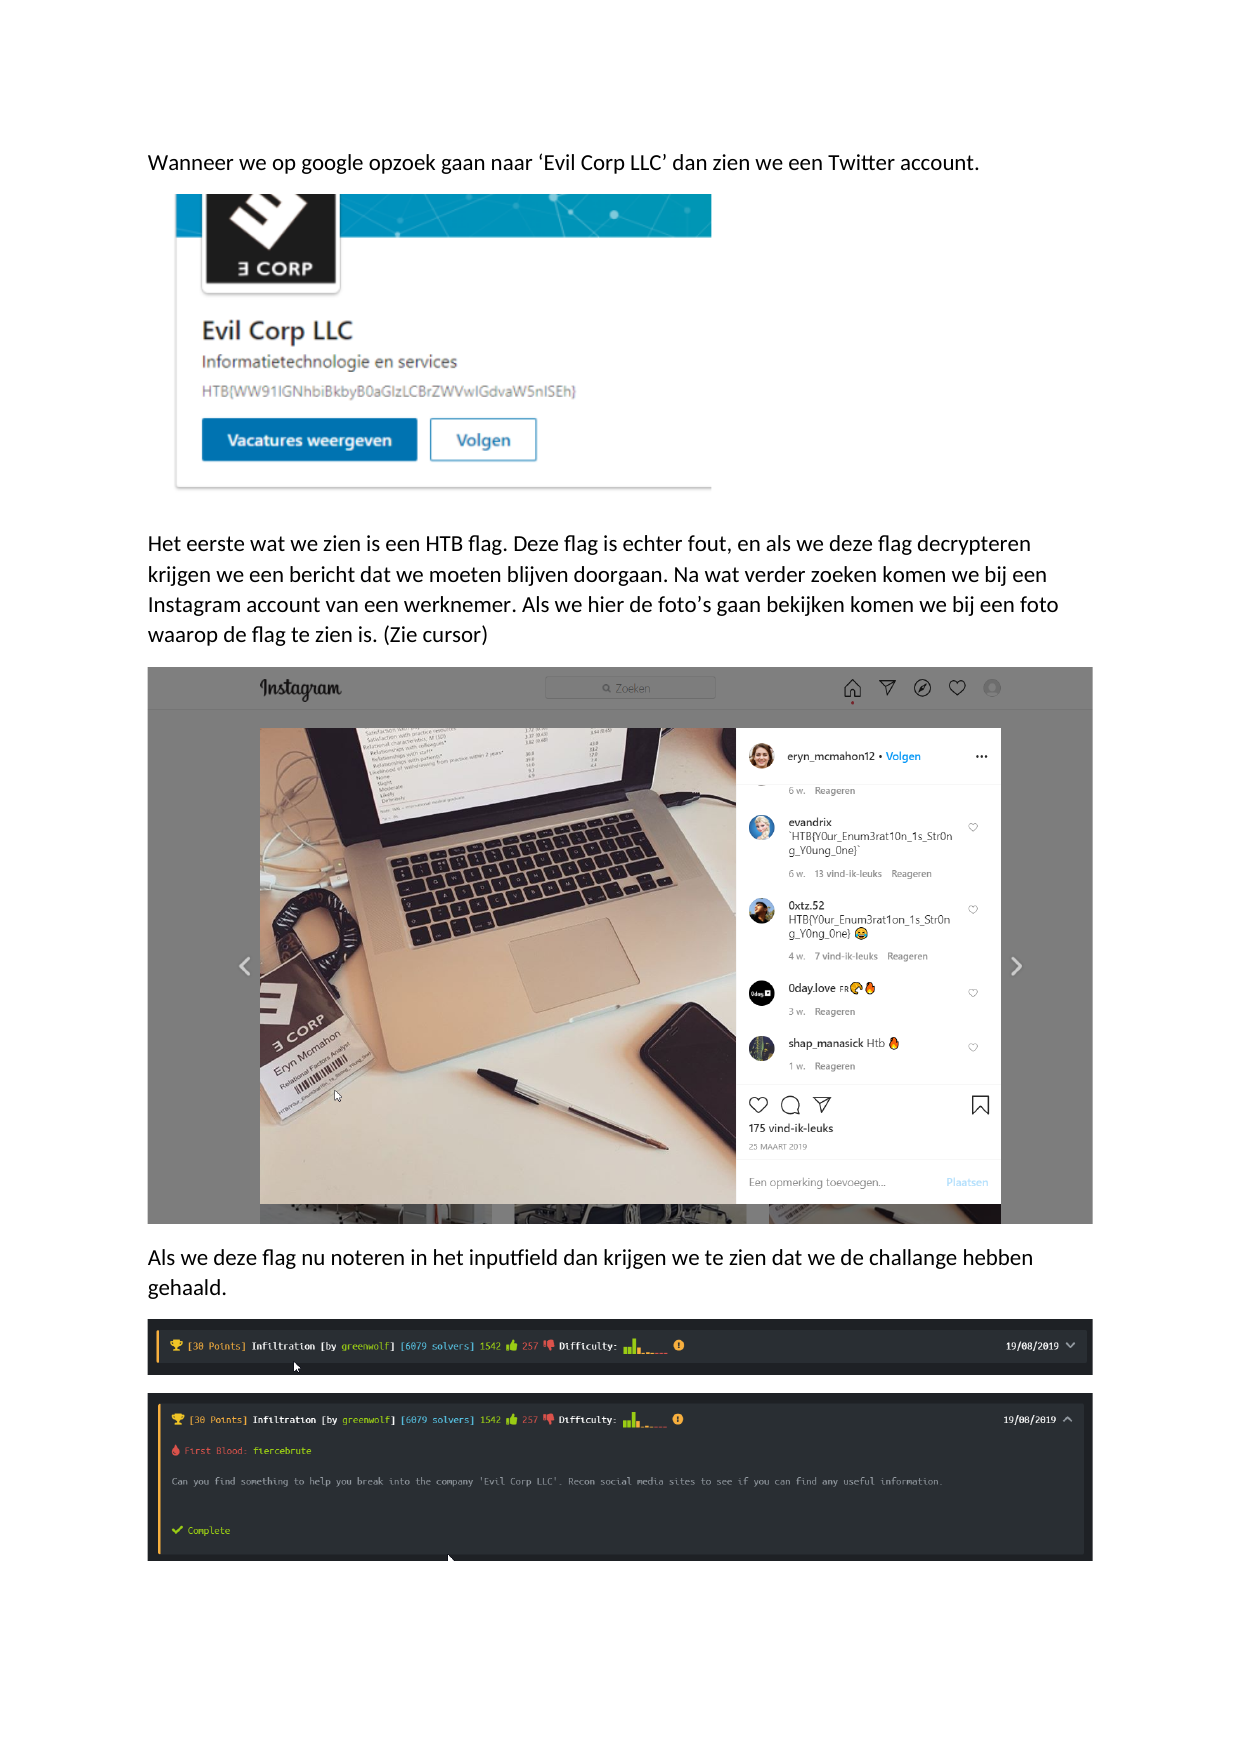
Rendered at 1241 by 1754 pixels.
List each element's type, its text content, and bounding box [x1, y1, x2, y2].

picture [147, 667, 1093, 1224]
picture [147, 1393, 1093, 1561]
picture [549, 194, 558, 204]
text Het eerste wat we zien is een HTB flag. Deze flag is echter fout, en als we deze flag decrypteren krijgen we een bericht dat we moeten blijven doorgaan. Na wat verder zoeken komen we bij een Instagram account van een werknemer. Als we hier de foto’s gaan bekijken komen we bij een foto waarop de flag te zien is. (Zie cursor) [148, 529, 1093, 648]
picture [147, 194, 712, 511]
picture [610, 211, 619, 218]
picture [147, 1319, 1093, 1375]
text Als we deze flag nu noteren in het inputfield dan krijgen we te zien dat we de challange hebben gehaald. [148, 1243, 1093, 1301]
text Wanneer we op google opzoek gaan naar ‘Evil Corp LLC’ dan zien we een Twitter account. [148, 148, 1093, 176]
